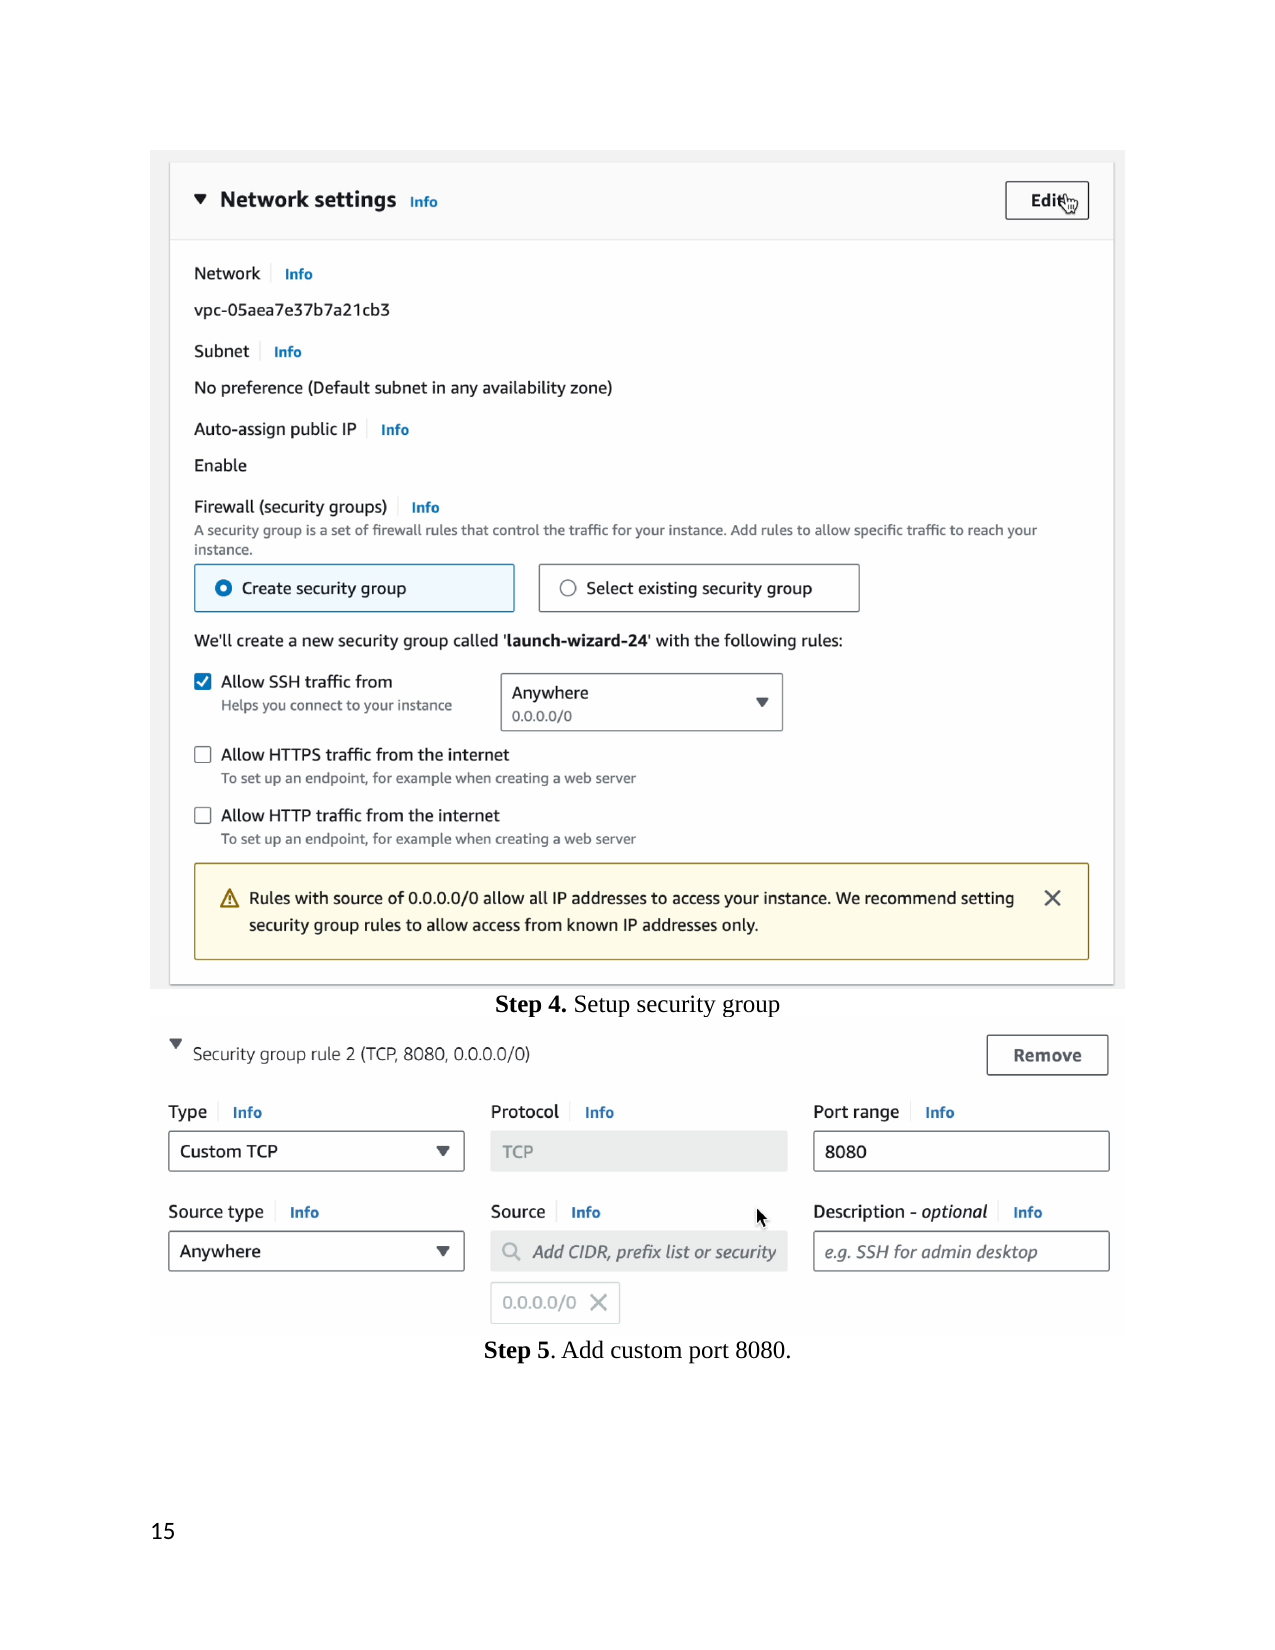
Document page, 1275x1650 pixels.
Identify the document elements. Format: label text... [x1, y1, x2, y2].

text Step 4. Setup security group [150, 989, 1125, 1017]
picture [150, 1017, 1125, 1336]
text Step 5. Add custom port 8080. [150, 1336, 1125, 1364]
picture [150, 150, 1125, 989]
